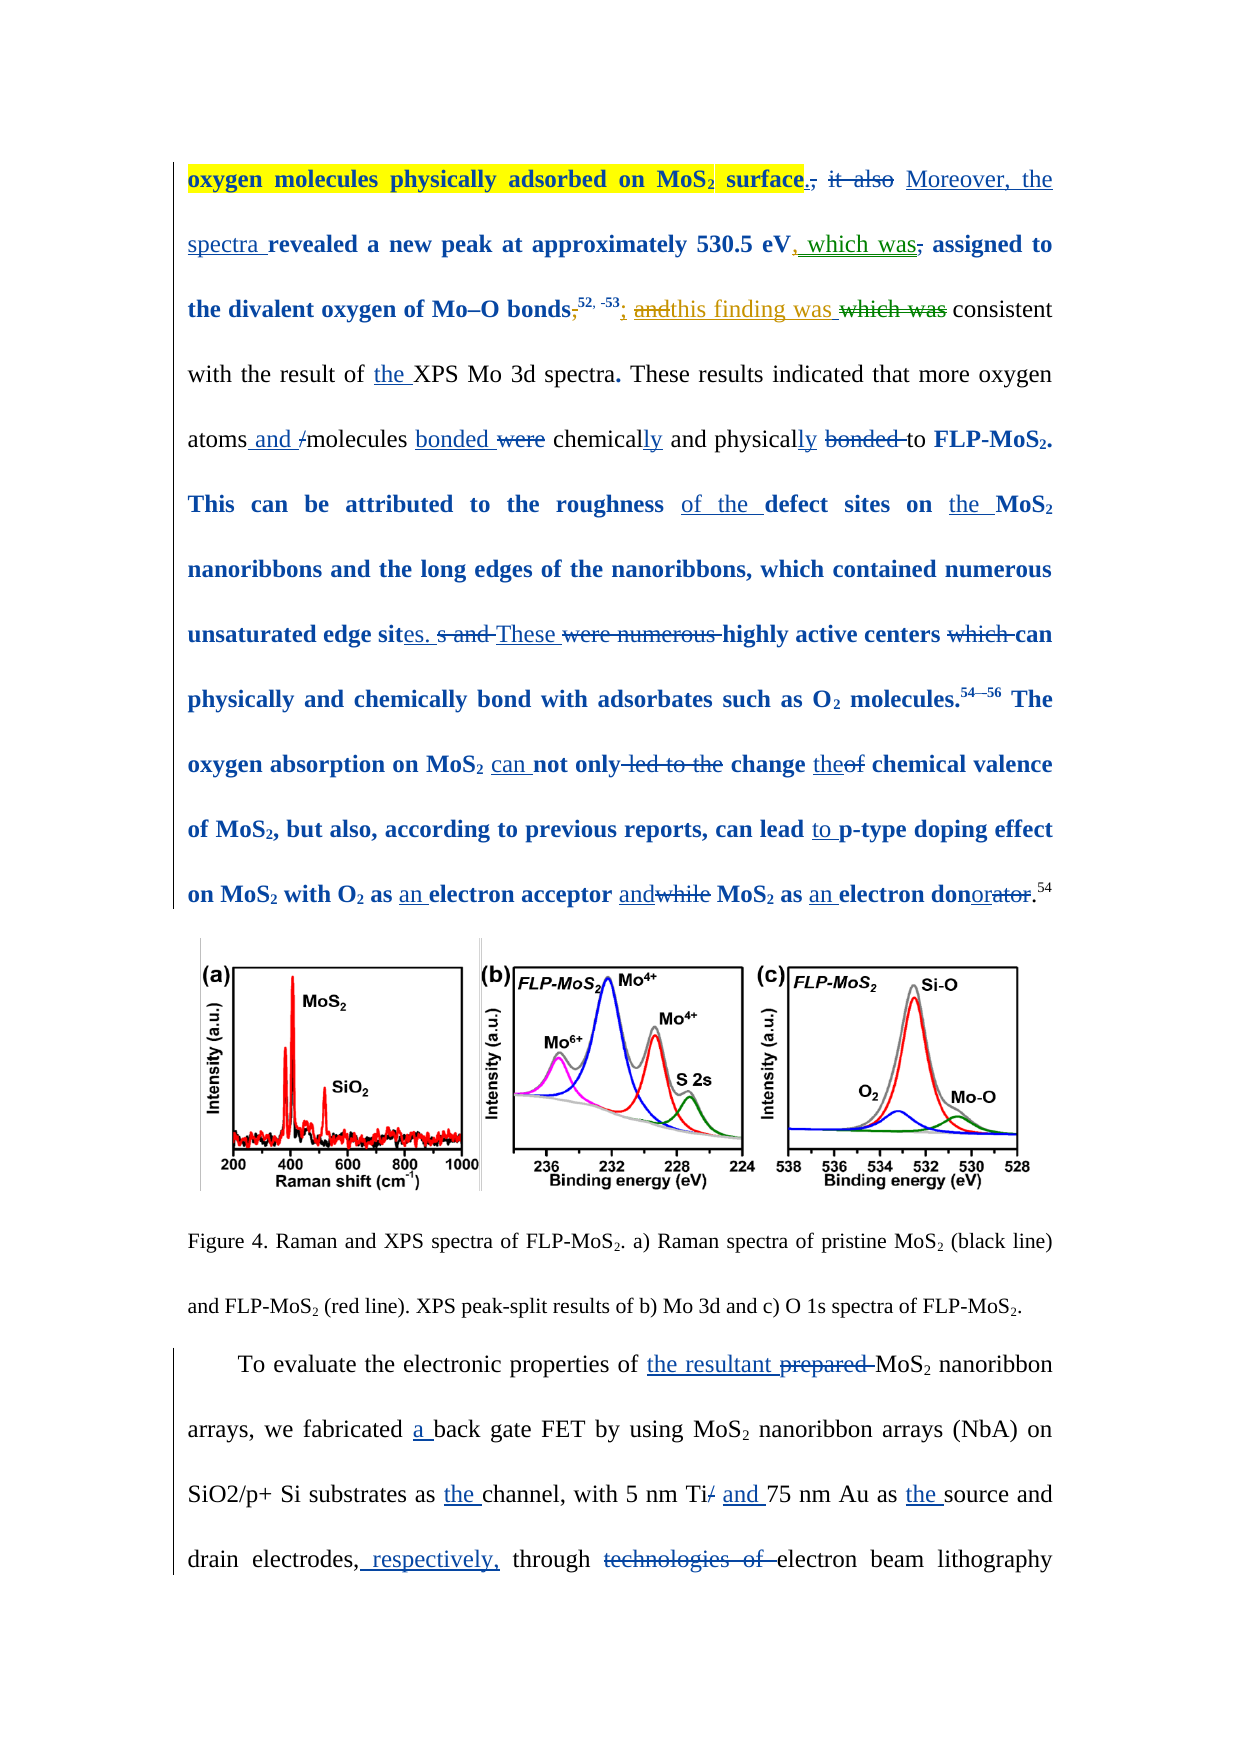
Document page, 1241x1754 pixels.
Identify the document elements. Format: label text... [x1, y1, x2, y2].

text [187, 162, 1053, 909]
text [187, 1348, 1053, 1575]
text Figure 4. Raman and XPS spectra of FLP-MoS2. a) Raman spectra of pristine MoS2 (black line) and FLP-MoS2 (red line). XPS peak-split results of b) Mo 3d and c) O 1s spectra of FLP-MoS2. [187, 1225, 1053, 1322]
picture [187, 938, 1056, 1191]
